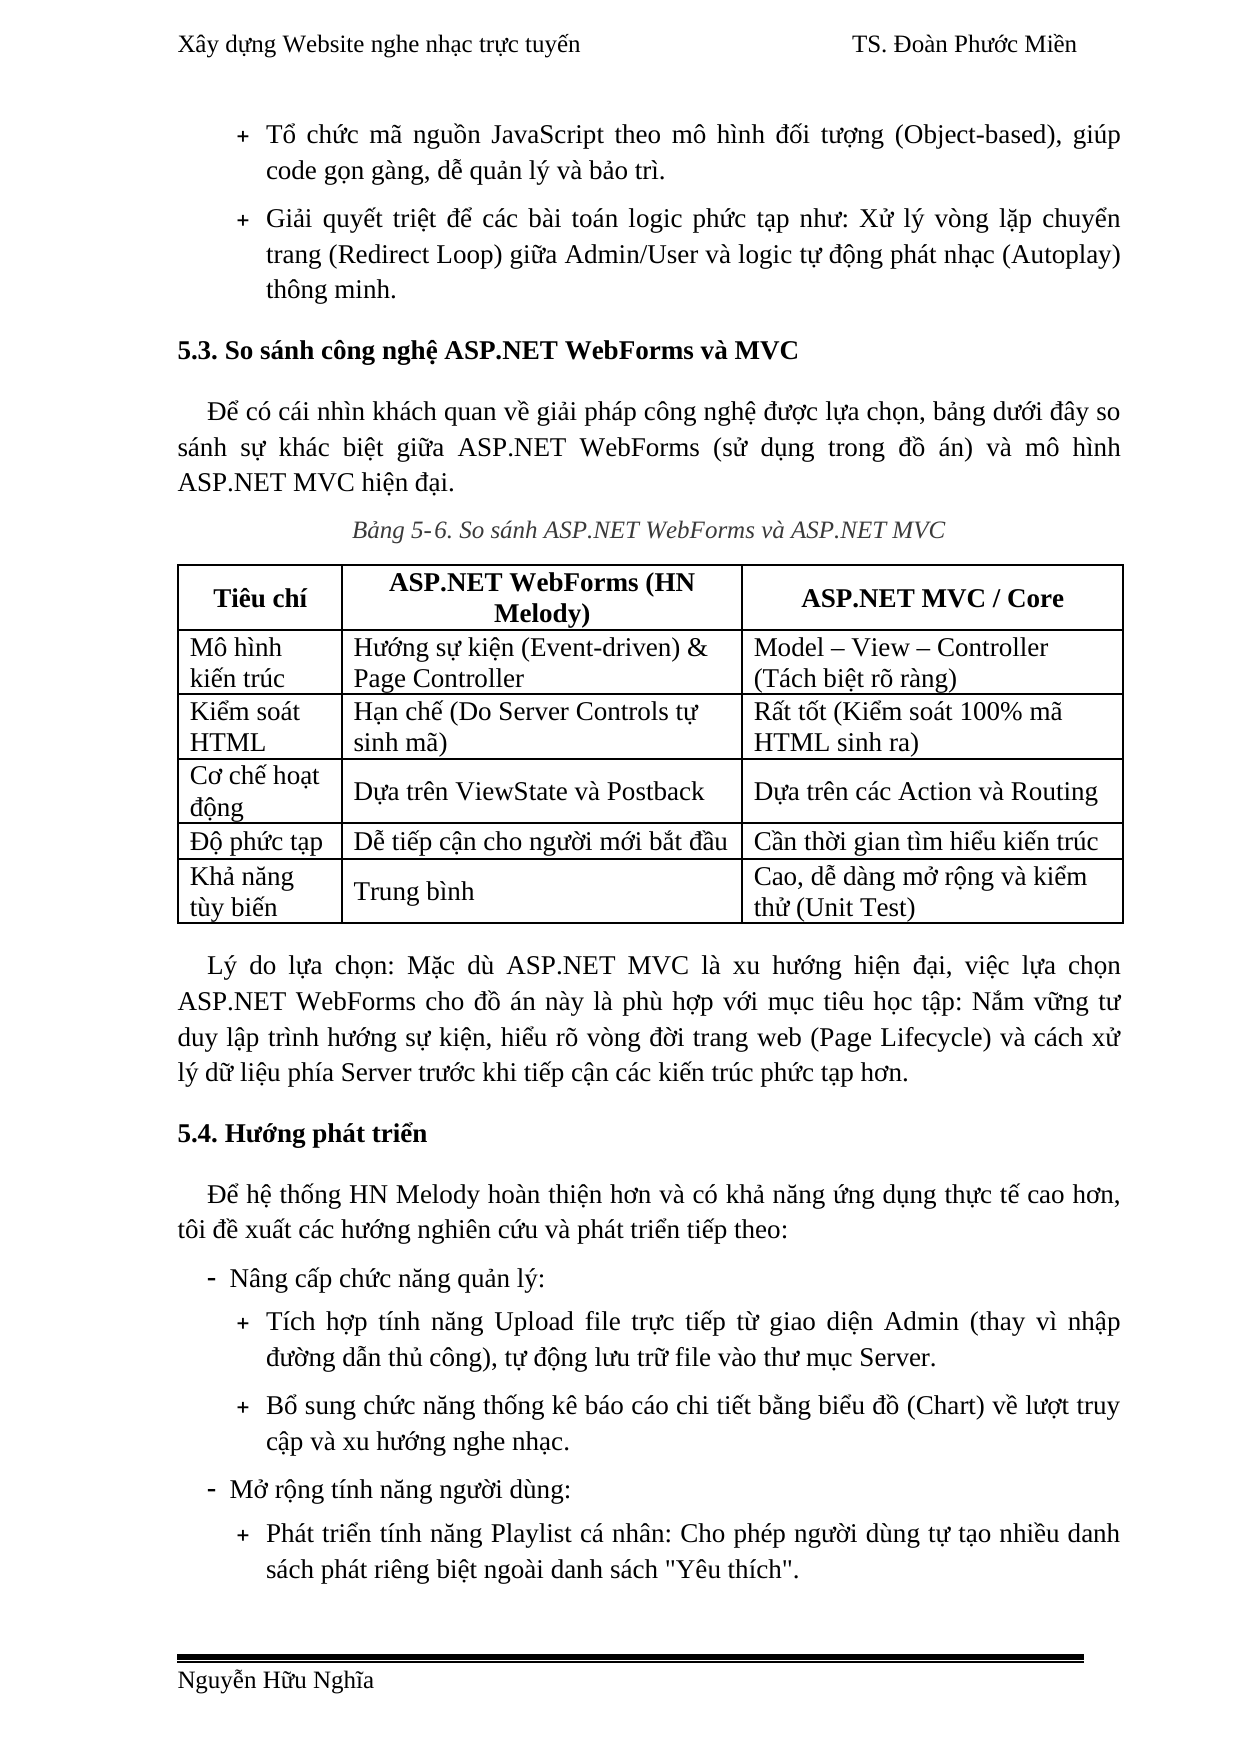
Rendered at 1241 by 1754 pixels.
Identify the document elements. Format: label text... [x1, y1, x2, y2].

text Mở rộng tính năng người dùng: [177, 1473, 1122, 1505]
subtitle Hướng phát triển [177, 1117, 1122, 1148]
table_cell Độ phức tạp [179, 824, 341, 858]
table_cell Cao, dễ dàng mở rộng và kiểm thử (Unit Test) [743, 860, 1122, 922]
text Để hệ thống HN Melody hoàn thiện hơn và có khả năng ứng dụng thực tế cao hơn, tôi đề xuất các hướng nghiên cứu và phát triển tiếp theo: [177, 1178, 1122, 1245]
subtitle So sánh công nghệ ASP.NET WebForms và MVC [177, 334, 1122, 365]
text Giải quyết triệt để các bài toán logic phức tạp như: Xử lý vòng lặp chuyển trang (Redirect Loop) giữa Admin/User và logic tự động phát nhạc (Autoplay) thông minh. [236, 202, 1122, 305]
table_cell Dễ tiếp cận cho người mới bắt đầu [343, 824, 741, 858]
text Để có cái nhìn khách quan về giải pháp công nghệ được lựa chọn, bảng dưới đây so sánh sự khác biệt giữa ASP.NET WebForms (sử dụng trong đồ án) và mô hình ASP.NET MVC hiện đại. [177, 395, 1122, 498]
text Lý do lựa chọn: Mặc dù ASP.NET MVC là xu hướng hiện đại, việc lựa chọn ASP.NET WebForms cho đồ án này là phù hợp với mục tiêu học tập: Nắm vững tư duy lập trình hướng sự kiện, hiểu rõ vòng đời trang web (Page Lifecycle) và cách xử lý dữ liệu phía Server trước khi tiếp cận các kiến trúc phức tạp hơn. [177, 949, 1122, 1087]
table_header ASP.NET WebForms (HN Melody) [343, 566, 741, 629]
table_cell Cần thời gian tìm hiểu kiến trúc [743, 824, 1122, 858]
text Bổ sung chức năng thống kê báo cáo chi tiết bằng biểu đồ (Chart) về lượt truy cập và xu hướng nghe nhạc. [236, 1389, 1122, 1456]
text Tổ chức mã nguồn JavaScript theo mô hình đối tượng (Object-based), giúp code gọn gàng, dễ quản lý và bảo trì. [236, 118, 1122, 185]
text Phát triển tính năng Playlist cá nhân: Cho phép người dùng tự tạo nhiều danh sách phát riêng biệt ngoài danh sách "Yêu thích". [236, 1517, 1122, 1584]
table_cell Dựa trên các Action và Routing [743, 760, 1122, 822]
table_cell Dựa trên ViewState và Postback [343, 760, 741, 822]
table_cell Rất tốt (Kiểm soát 100% mã HTML sinh ra) [743, 695, 1122, 757]
table_cell Mô hình kiến trúc [179, 631, 341, 693]
table_cell Model – View – Controller (Tách biệt rõ ràng) [743, 631, 1122, 693]
table_cell Kiểm soát HTML [179, 695, 341, 757]
text Nâng cấp chức năng quản lý: [177, 1262, 1122, 1293]
text Tích hợp tính năng Upload file trực tiếp từ giao diện Admin (thay vì nhập đường dẫn thủ công), tự động lưu trữ file vào thư mục Server. [236, 1306, 1122, 1372]
table_cell Hướng sự kiện (Event-driven) & Page Controller [343, 631, 741, 693]
table_header ASP.NET MVC / Core [743, 566, 1122, 629]
table_cell Khả năng tùy biến [179, 860, 341, 922]
table_header Tiêu chí [179, 566, 341, 629]
table_cell Hạn chế (Do Server Controls tự sinh mã) [343, 695, 741, 757]
table_cell Trung bình [343, 860, 741, 922]
table_cell Cơ chế hoạt động [179, 760, 341, 822]
